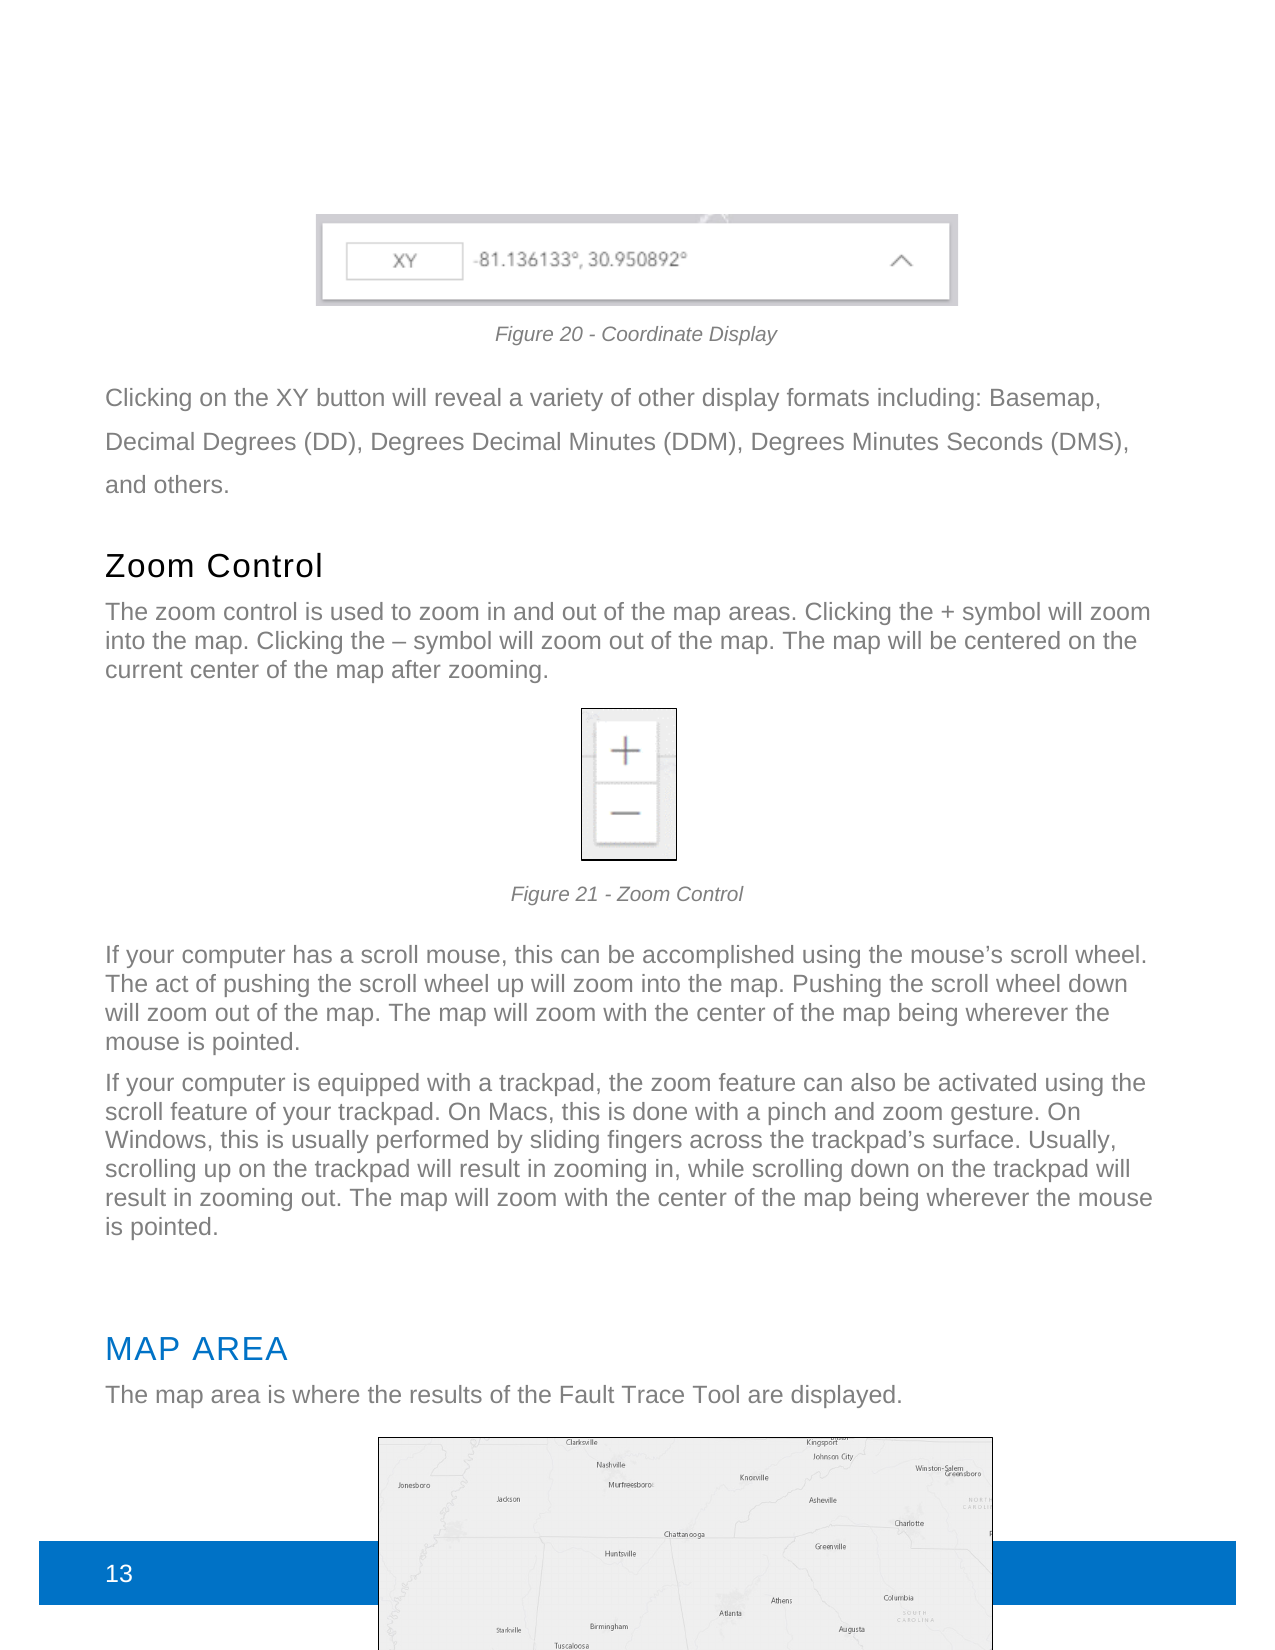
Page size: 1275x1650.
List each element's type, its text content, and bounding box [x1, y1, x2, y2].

text If your computer has a scroll mouse, this can be accomplished using the mouse’s scroll wheel. The act of pushing the scroll wheel up will zoom into the map. Pushing the scroll wheel down will zoom out of the map. The map will zoom with the center of the map being wherever the mouse is pointed. [105, 696, 1170, 1055]
picture [582, 709, 676, 859]
subtitle Map Area [105, 1329, 1170, 1367]
text Clicking on the XY button will reveal a variety of other display formats including: Basemap, Decimal Degrees (DD), Degrees Decimal Minutes (DDM), Degrees Minutes Seconds (DMS), and others. [105, 383, 1170, 498]
picture [379, 1438, 992, 1650]
text If your computer is equipped with a trackpad, the zoom feature can also be activated using the scroll feature of your trackpad. On Macs, this is done with a pinch and zoom gesture. On Windows, this is usually performed by sliding fingers across the trackpad’s surface. Usually, scrolling up on the trackpad will result in zooming in, while scrolling down on the trackpad will result in zooming out. The map will zoom with the center of the map being wherever the mouse is pointed. [105, 1068, 1170, 1240]
text The map area is where the results of the Fault Trace Tool are displayed. [105, 1380, 1170, 1408]
text The zoom control is used to zoom in and out of the map areas. Clicking the + symbol will zoom into the map. Clicking the – symbol will zoom out of the map. The map will be centered on the current center of the map after zooming. [105, 597, 1170, 683]
subtitle Zoom Control [105, 546, 1170, 584]
picture [315, 214, 959, 306]
